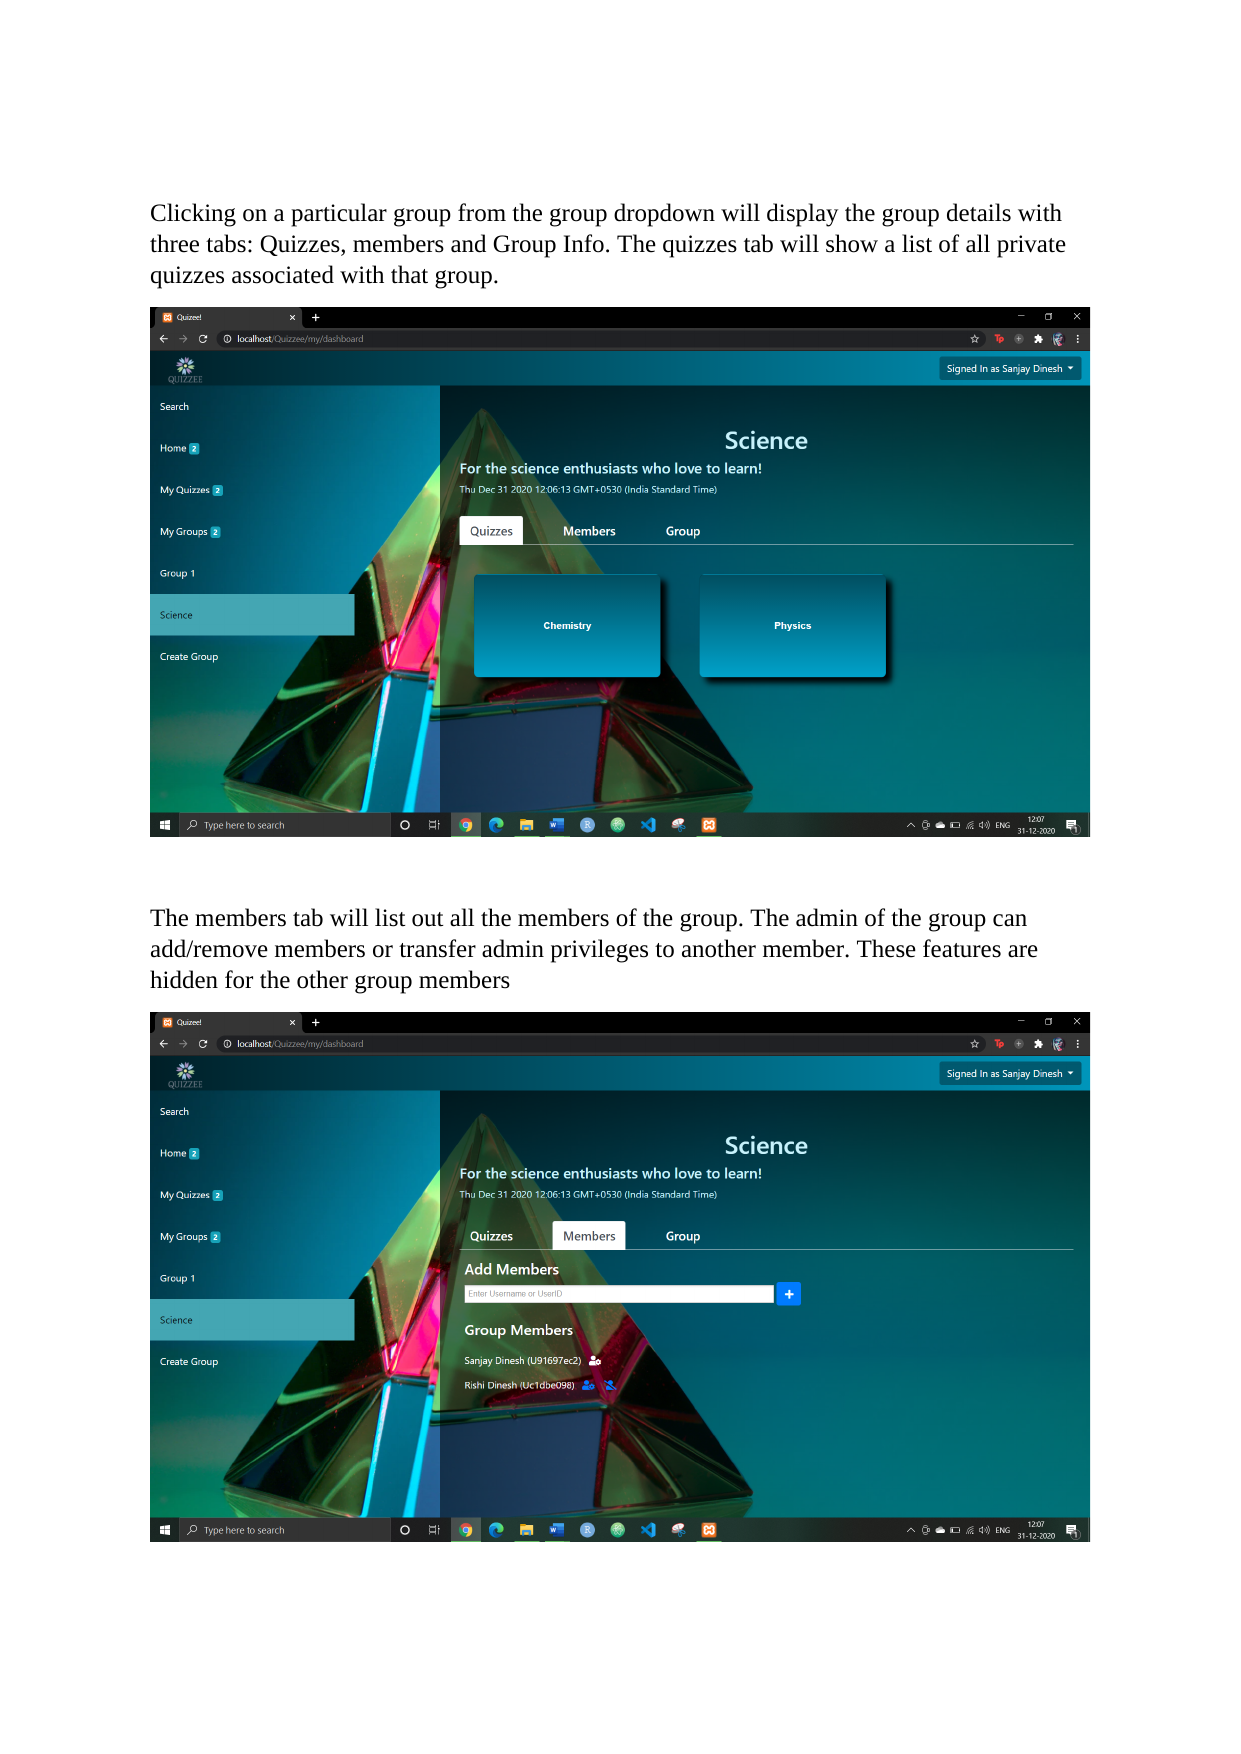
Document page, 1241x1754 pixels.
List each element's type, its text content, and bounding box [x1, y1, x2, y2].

text Clicking on a particular group from the group dropdown will display the group details with three tabs: Quizzes, members and Group Info. The quizzes tab will show a list of all private quizzes associated with that group. [150, 198, 1090, 288]
picture [802, 393, 814, 400]
picture [190, 444, 199, 454]
picture [651, 1168, 656, 1178]
picture [690, 1172, 697, 1178]
picture [776, 623, 786, 628]
picture [740, 437, 748, 448]
picture [150, 1012, 1091, 1090]
picture [150, 1091, 1091, 1542]
picture [726, 1168, 731, 1178]
picture [651, 463, 656, 473]
picture [802, 1098, 814, 1105]
picture [150, 386, 1091, 837]
text The members tab will list out all the members of the group. The admin of the group can add/remove members or transfer admin privileges to another member. These features are hidden for the other group members [150, 903, 1090, 994]
picture [213, 1191, 222, 1200]
picture [211, 1232, 220, 1242]
picture [726, 1137, 737, 1153]
picture [726, 463, 731, 473]
picture [150, 307, 1091, 385]
picture [213, 486, 222, 495]
picture [726, 432, 737, 448]
picture [690, 467, 697, 473]
picture [190, 1149, 199, 1159]
picture [740, 1142, 748, 1153]
picture [211, 527, 220, 537]
